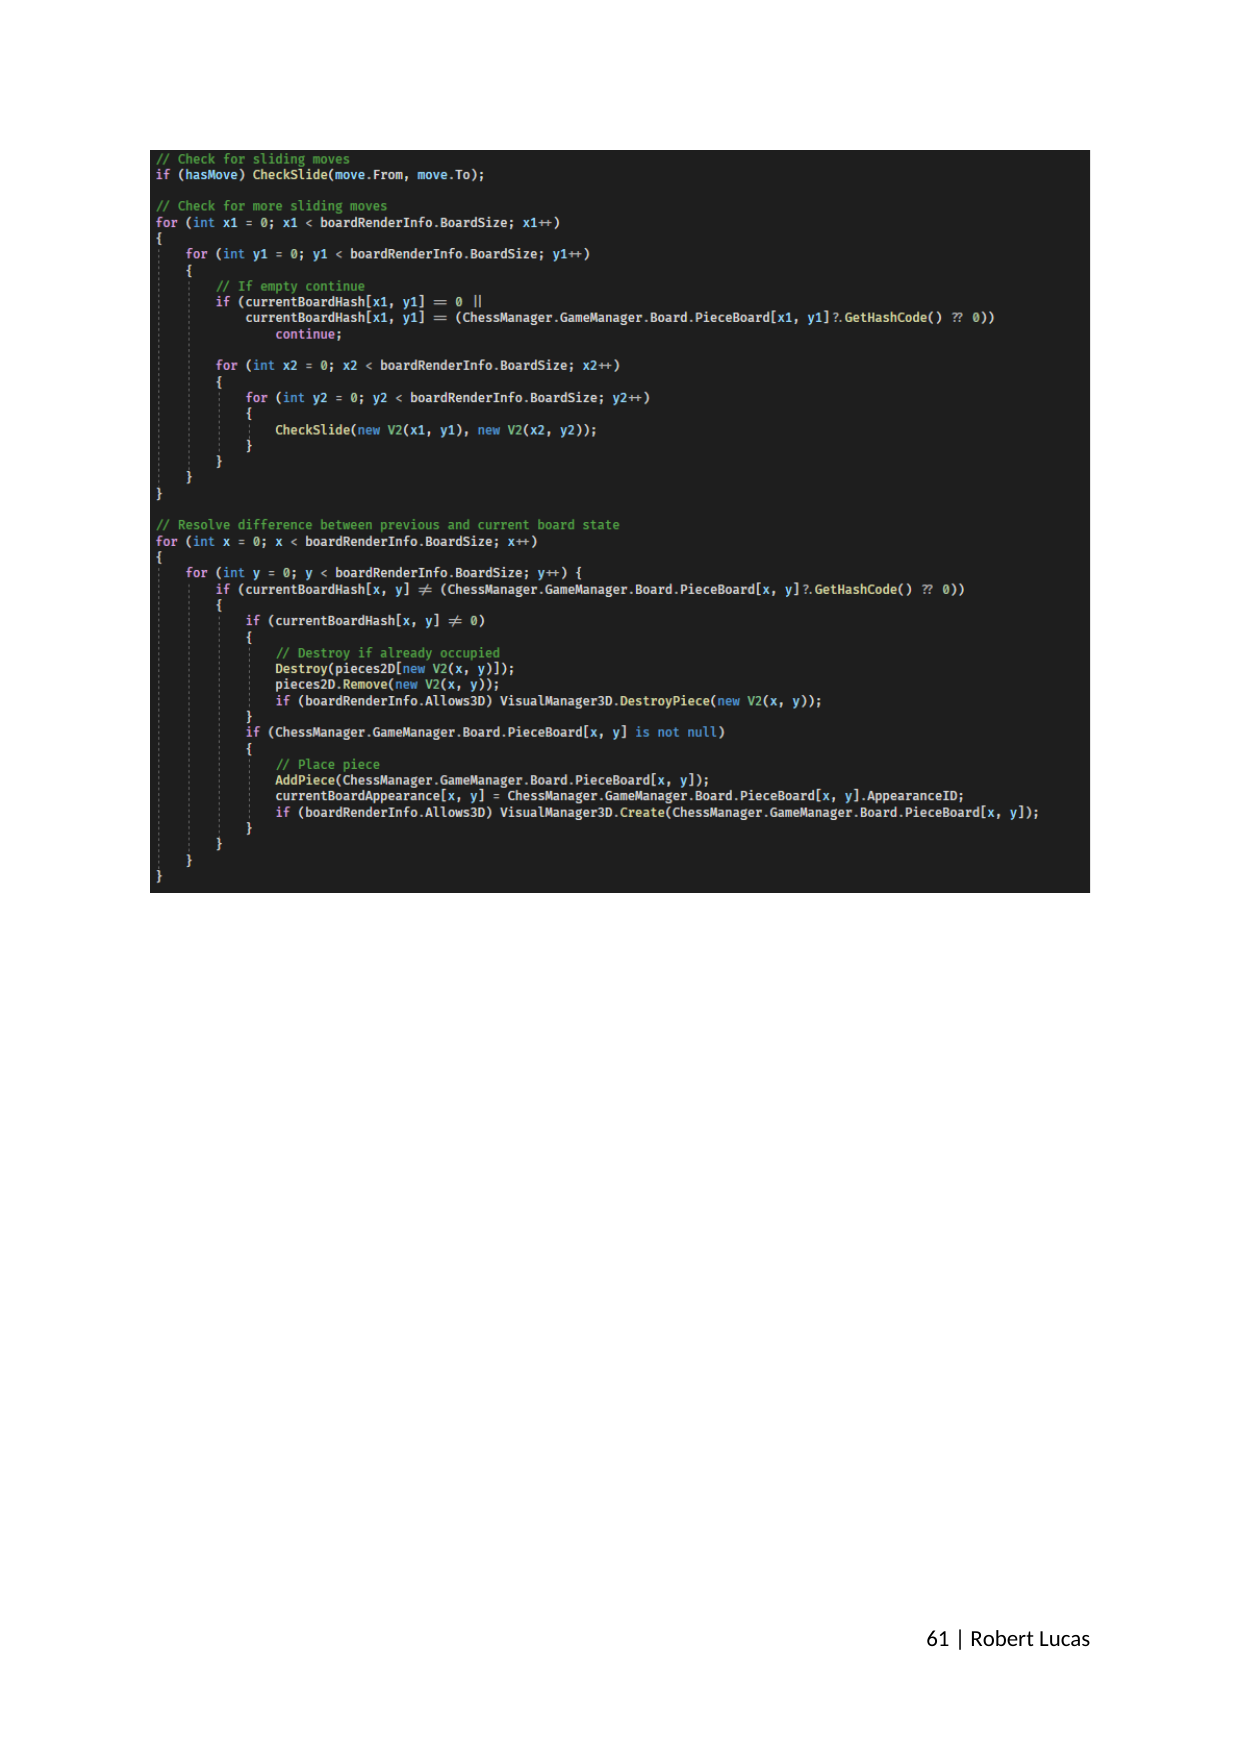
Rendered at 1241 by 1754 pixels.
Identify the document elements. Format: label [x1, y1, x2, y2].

picture [150, 150, 1091, 893]
